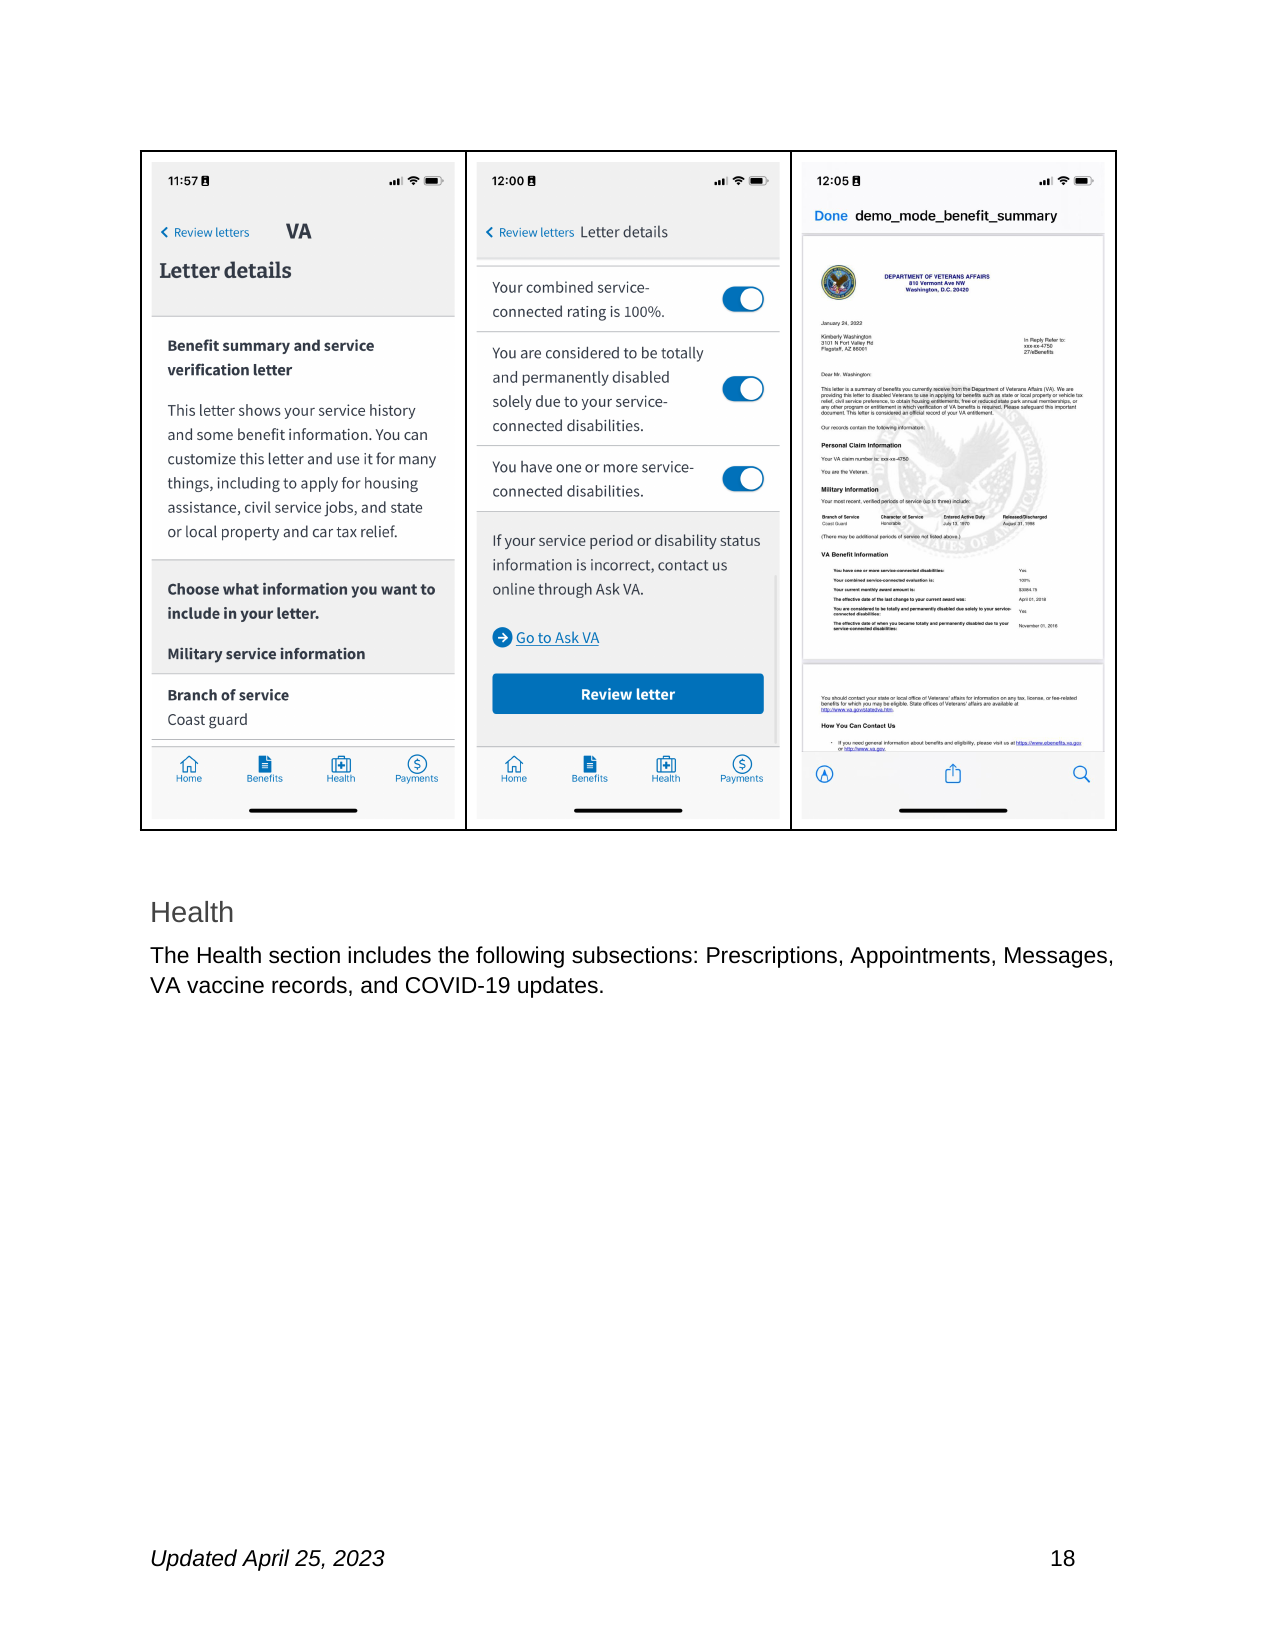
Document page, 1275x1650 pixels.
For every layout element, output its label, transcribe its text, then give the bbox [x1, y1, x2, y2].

picture [151, 162, 455, 819]
subtitle Health [150, 895, 1125, 928]
table_header Generated Letter [792, 152, 1115, 829]
table_header Letter Configuration Screen (part 1) [142, 152, 465, 829]
picture [801, 162, 1105, 819]
picture [476, 162, 780, 819]
text The Health section includes the following subsections: Prescriptions, Appointments, Messages, VA vaccine records, and COVID-19 updates. [150, 942, 1125, 998]
table_header Letter Configuration Screen (part 2) [467, 152, 790, 829]
